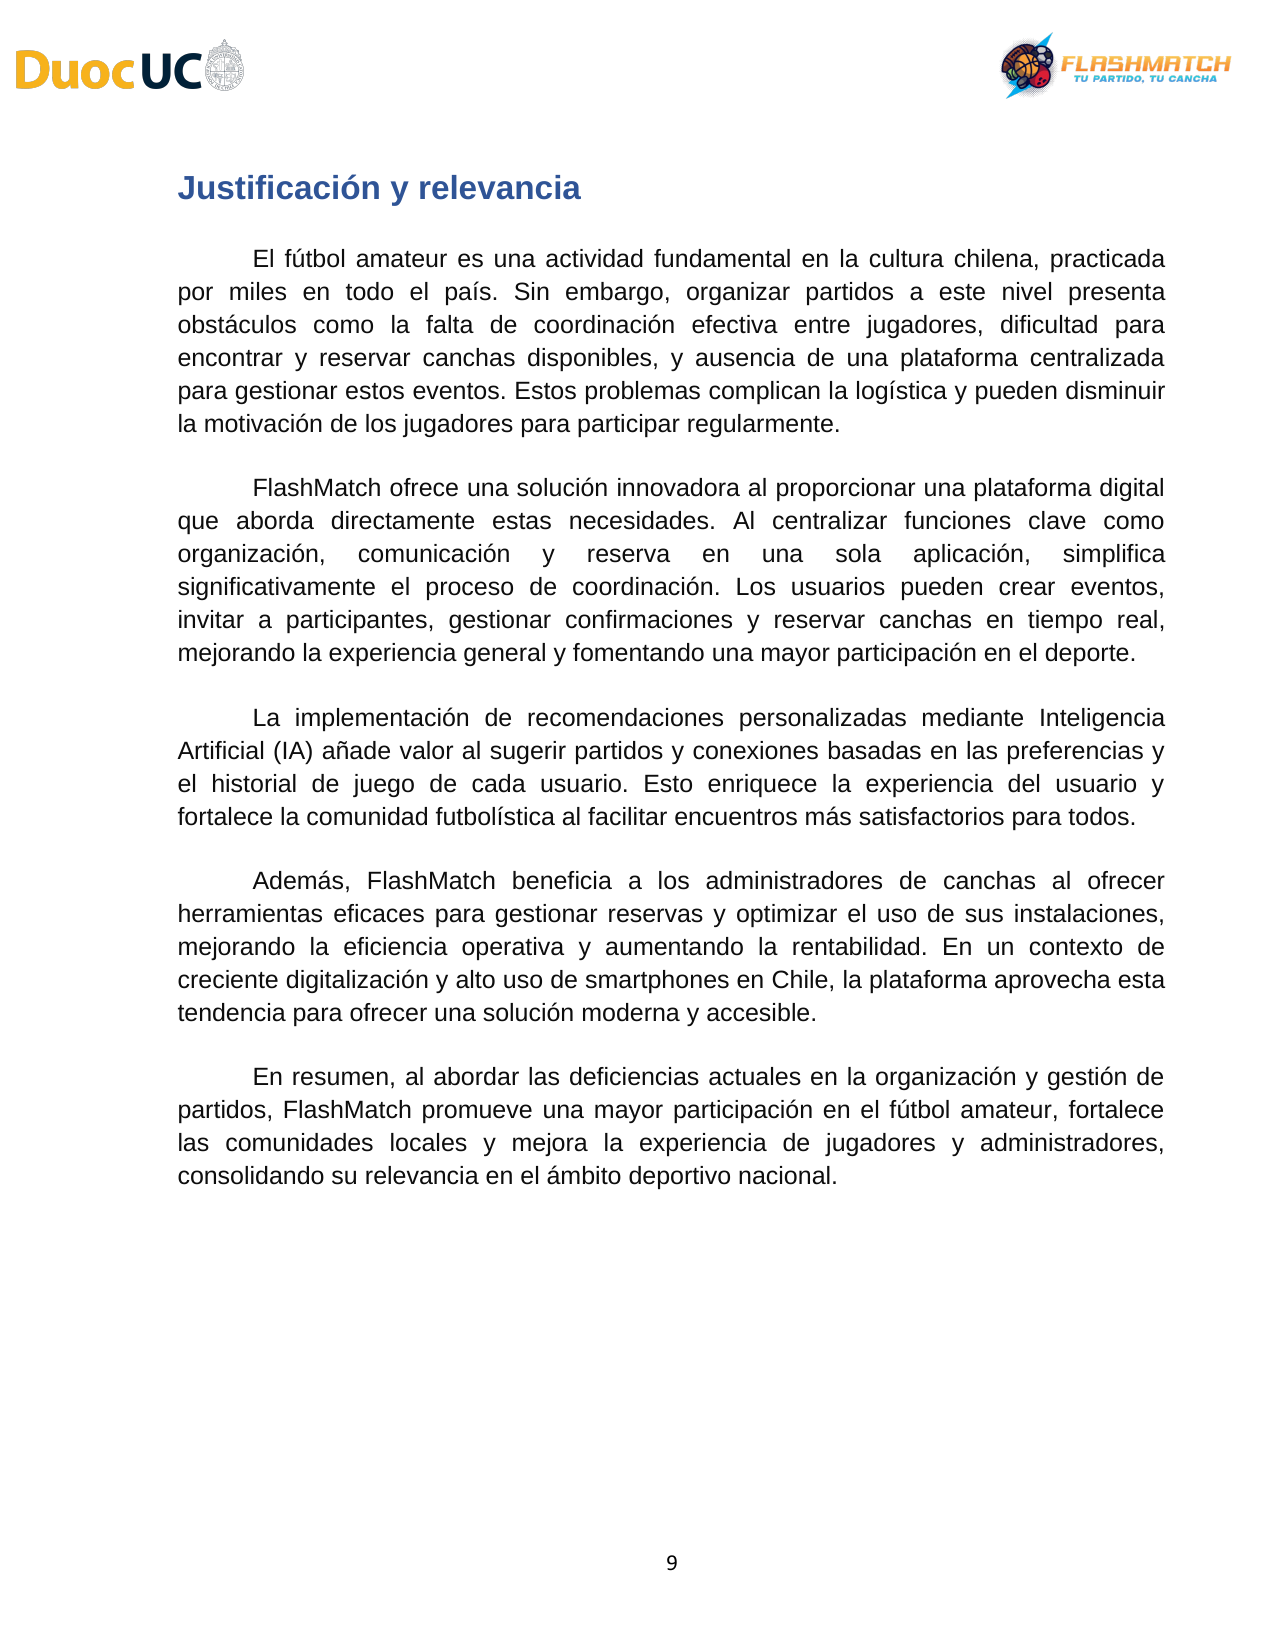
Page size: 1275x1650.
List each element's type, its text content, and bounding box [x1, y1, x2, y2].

text FlashMatch ofrece una solución innovadora al proporcionar una plataforma digital que aborda directamente estas necesidades. Al centralizar funciones clave como organización, comunicación y reserva en una sola aplicación, simplifica significativamente el proceso de coordinación. Los usuarios pueden crear eventos, invitar a participantes, gestionar confirmaciones y reservar canchas en tiempo real, mejorando la experiencia general y fomentando una mayor participación en el deporte. [177, 473, 1167, 667]
picture [999, 30, 1232, 100]
picture [13, 36, 247, 94]
text En resumen, al abordar las deficiencias actuales en la organización y gestión de partidos, FlashMatch promueve una mayor participación en el fútbol amateur, fortalece las comunidades locales y mejora la experiencia de jugadores y administradores, consolidando su relevancia en el ámbito deportivo nacional. [177, 1062, 1167, 1190]
text El fútbol amateur es una actividad fundamental en la cultura chilena, practicada por miles en todo el país. Sin embargo, organizar partidos a este nivel presenta obstáculos como la falta de coordinación efectiva entre jugadores, dificultad para encontrar y reservar canchas disponibles, y ausencia de una plataforma centralizada para gestionar estos eventos. Estos problemas complican la logística y pueden disminuir la motivación de los jugadores para participar regularmente. [177, 244, 1167, 438]
subtitle Justificación y relevancia [177, 168, 1167, 207]
text Además, FlashMatch beneficia a los administradores de canchas al ofrecer herramientas eficaces para gestionar reservas y optimizar el uso de sus instalaciones, mejorando la eficiencia operativa y aumentando la rentabilidad. En un contexto de creciente digitalización y alto uso de smartphones en Chile, la plataforma aprovecha esta tendencia para ofrecer una solución moderna y accesible. [177, 866, 1167, 1027]
text La implementación de recomendaciones personalizadas mediante Inteligencia Artificial (IA) añade valor al sugerir partidos y conexiones basadas en las preferencias y el historial de juego de cada usuario. Esto enriquece la experiencia del usuario y fortalece la comunidad futbolística al facilitar encuentros más satisfactorios para todos. [177, 703, 1167, 830]
